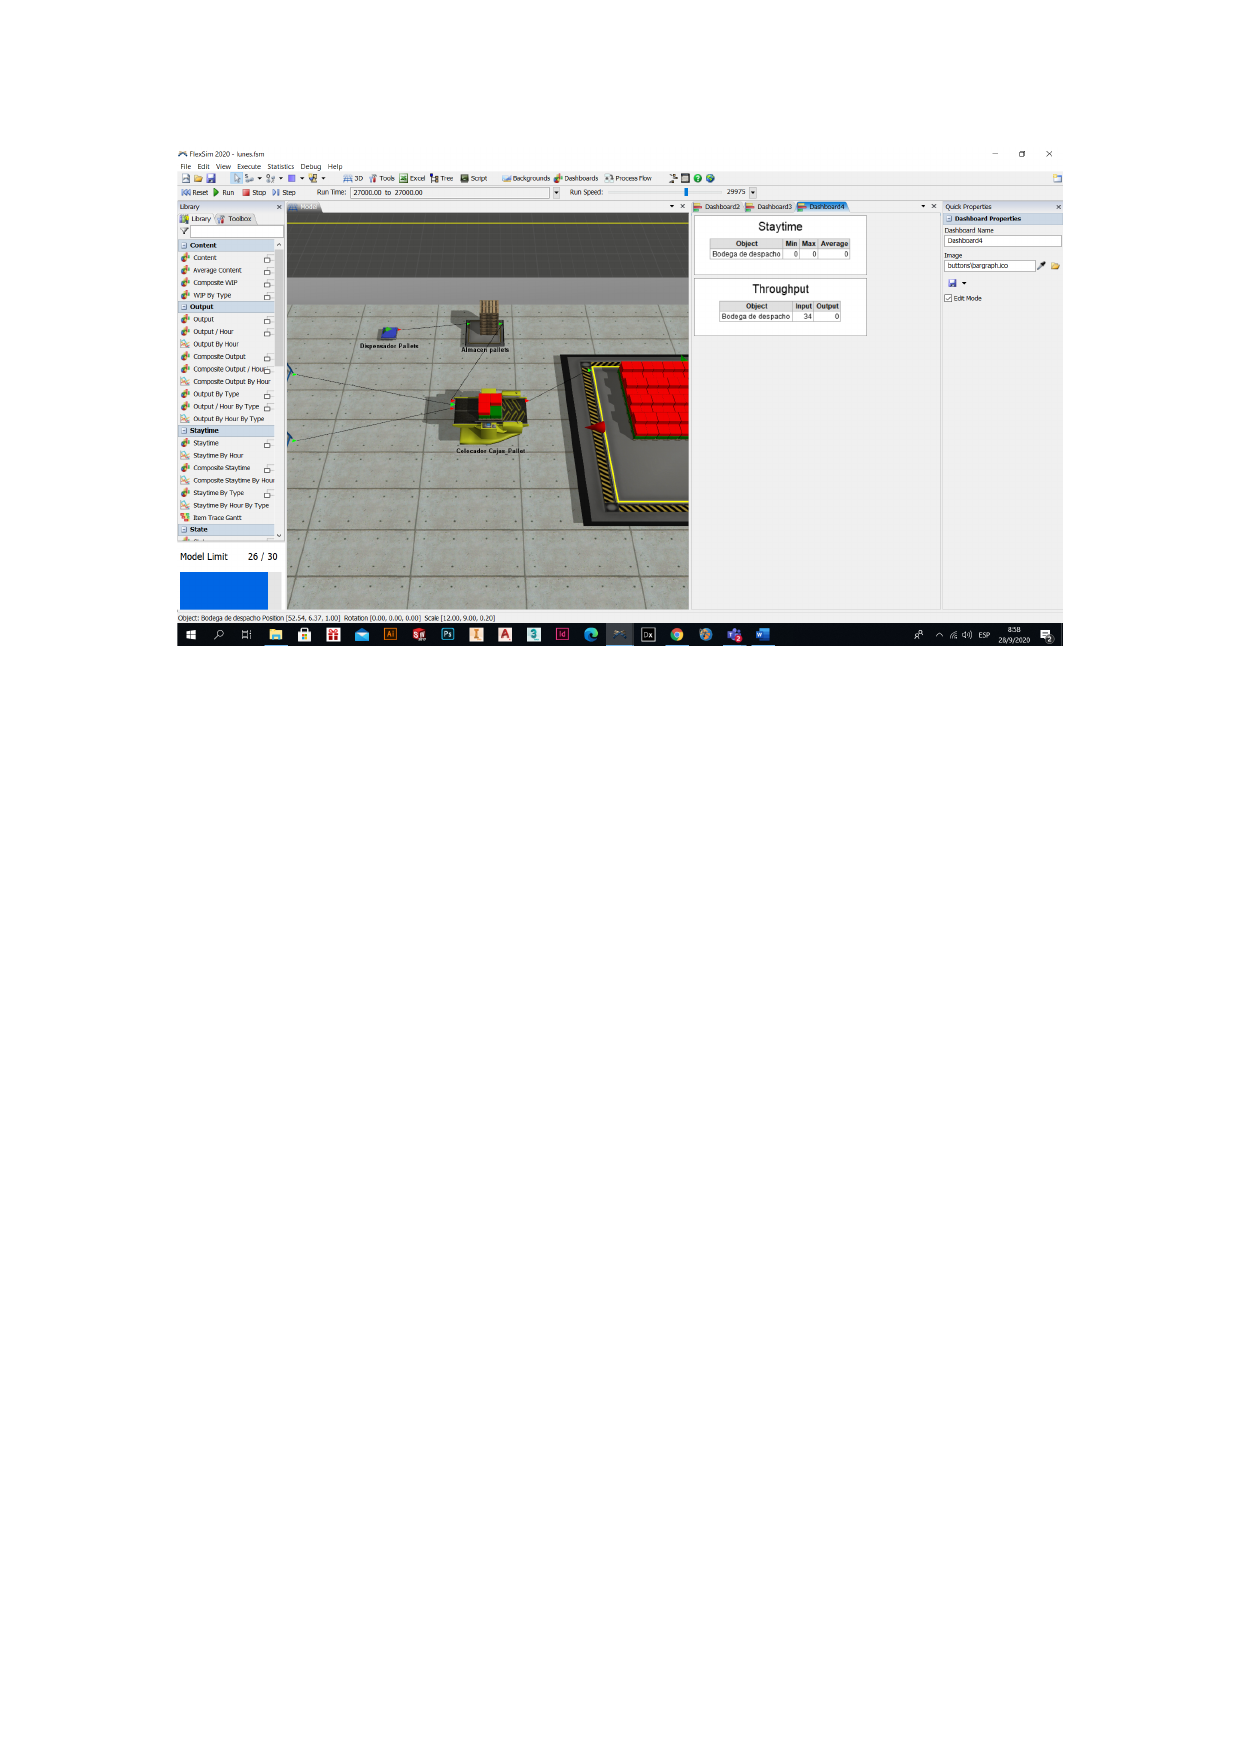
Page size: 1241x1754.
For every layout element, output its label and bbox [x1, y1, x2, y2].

picture [177, 147, 1063, 646]
